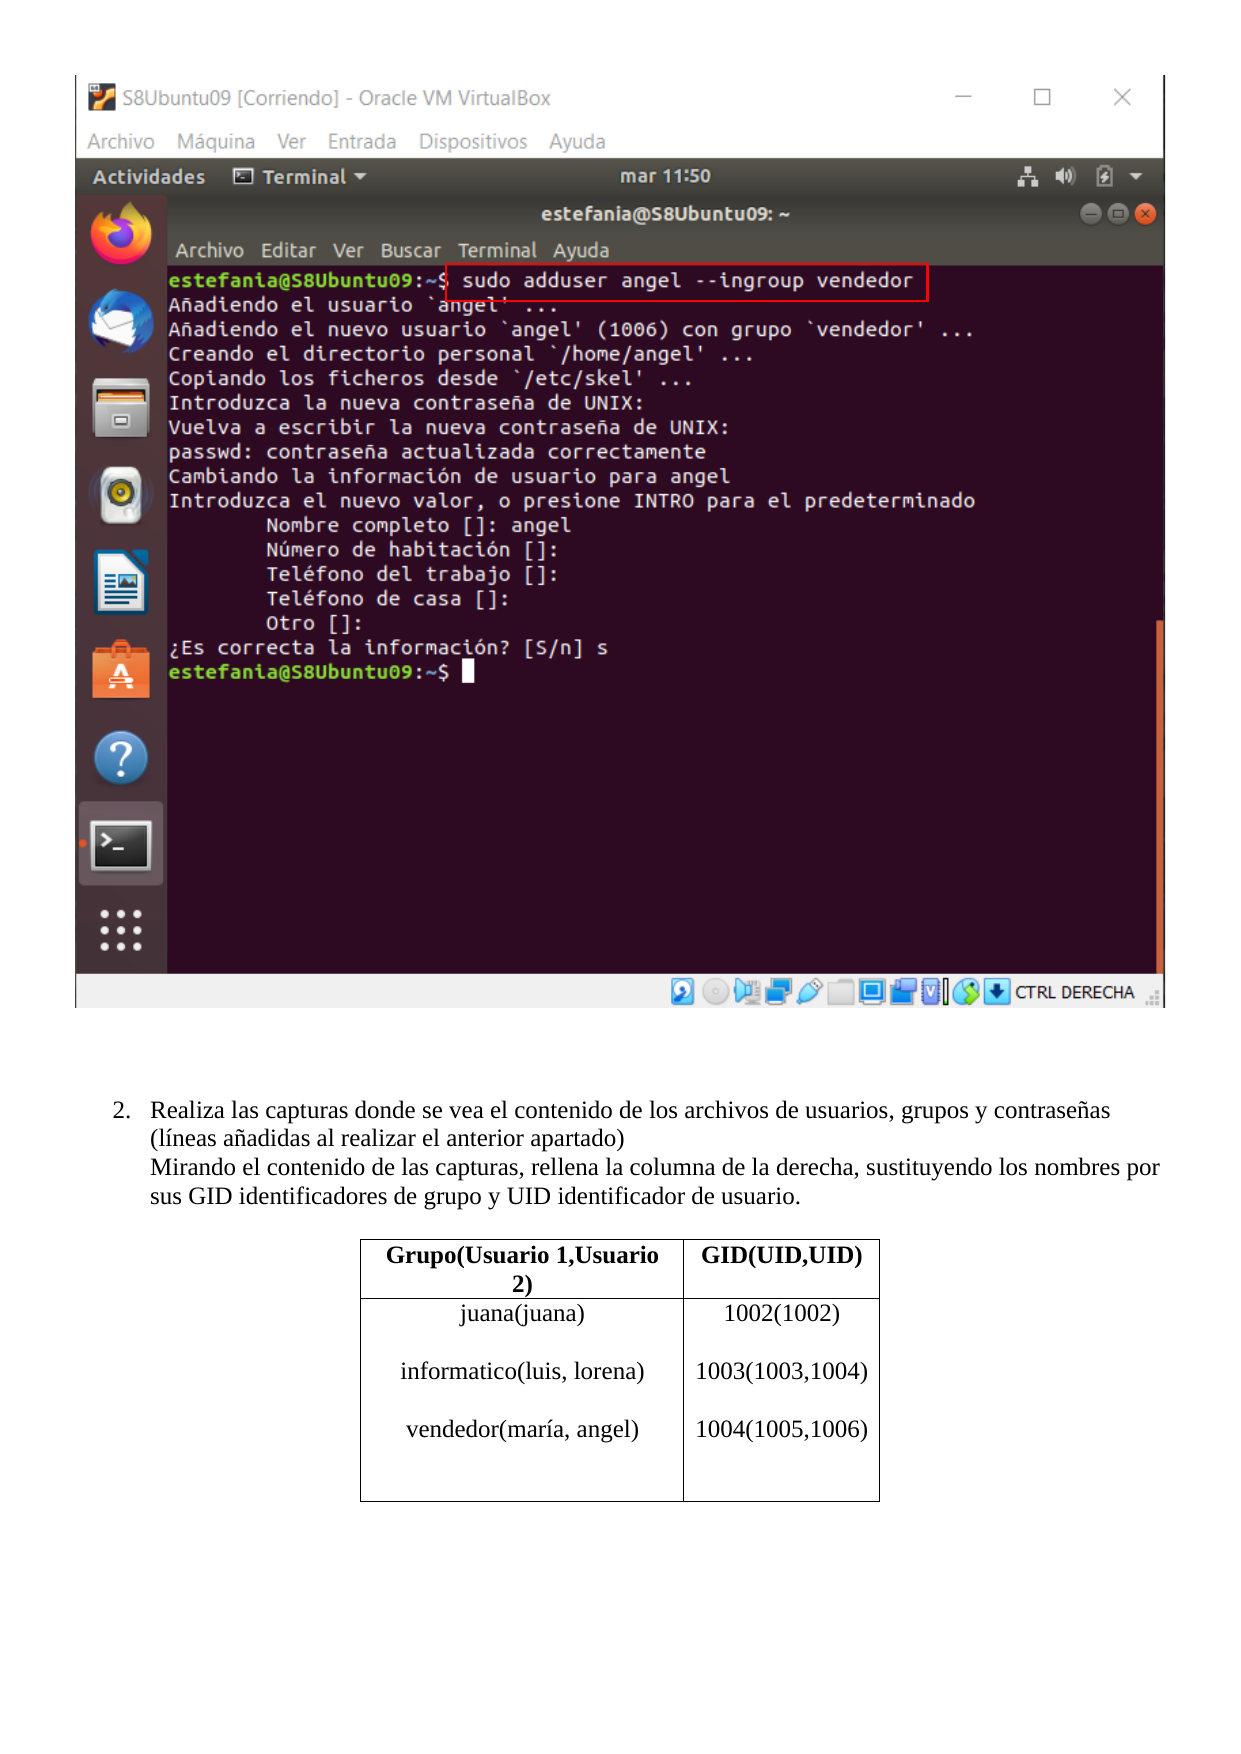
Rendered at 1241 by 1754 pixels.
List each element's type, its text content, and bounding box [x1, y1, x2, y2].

table_header Grupo(Usuario 1,Usuario 2) [361, 1240, 683, 1297]
picture [75, 75, 1166, 1008]
list Realiza las capturas donde se vea el contenido de los archivos de usuarios, grupos y contraseñas (líneas añadidas al realizar el anterior apartado) Mirando el contenido de las capturas, rellena la columna de la derecha, sustituyendo los nombres por sus GID identificadores de grupo y UID identificador de usuario. [112, 1095, 1165, 1210]
table_header GID(UID,UID) [684, 1240, 879, 1297]
table_cell 1002(1002) 1003(1003,1004) 1004(1005,1006) [684, 1299, 879, 1501]
table_cell juana(juana) informatico(luis, lorena) vendedor(maría, angel) [361, 1299, 683, 1501]
